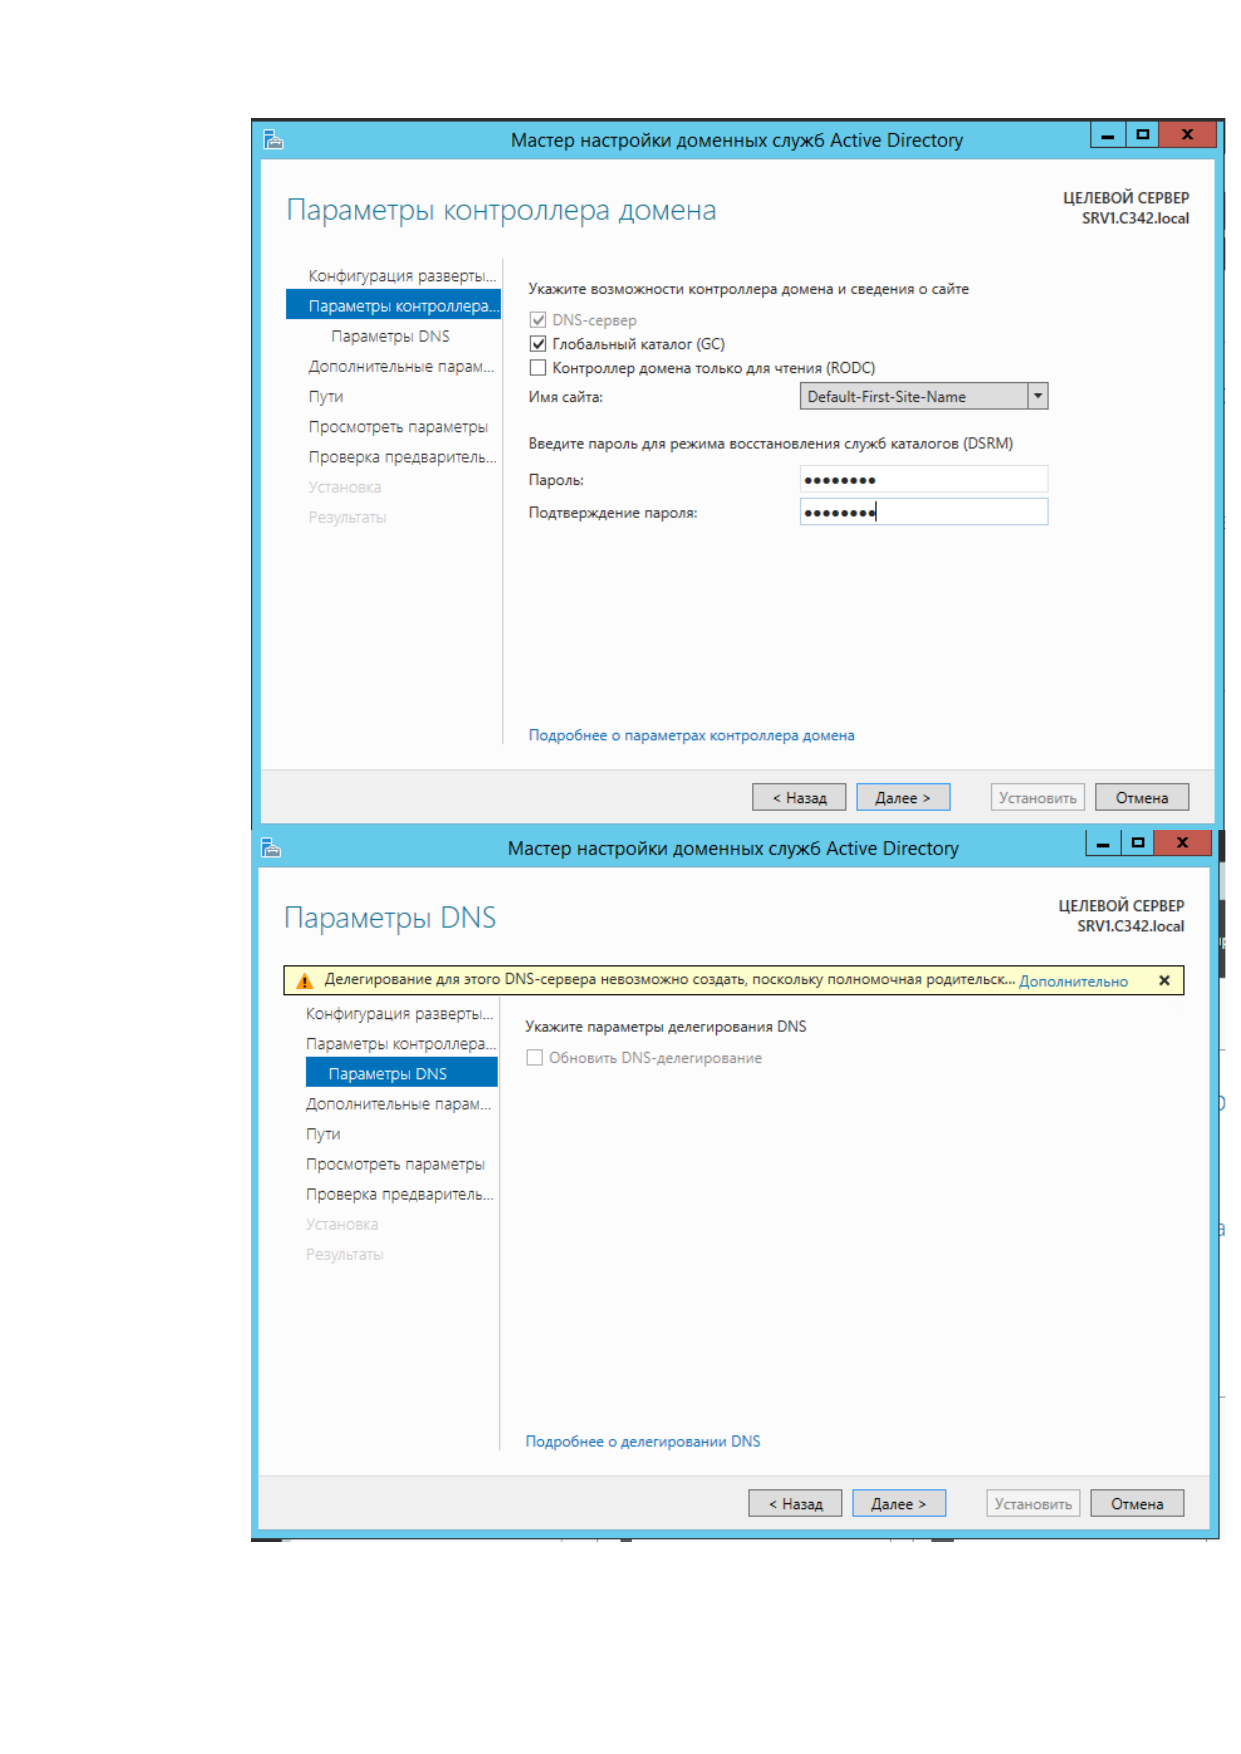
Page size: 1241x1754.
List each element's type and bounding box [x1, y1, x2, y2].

picture [251, 118, 1226, 1542]
